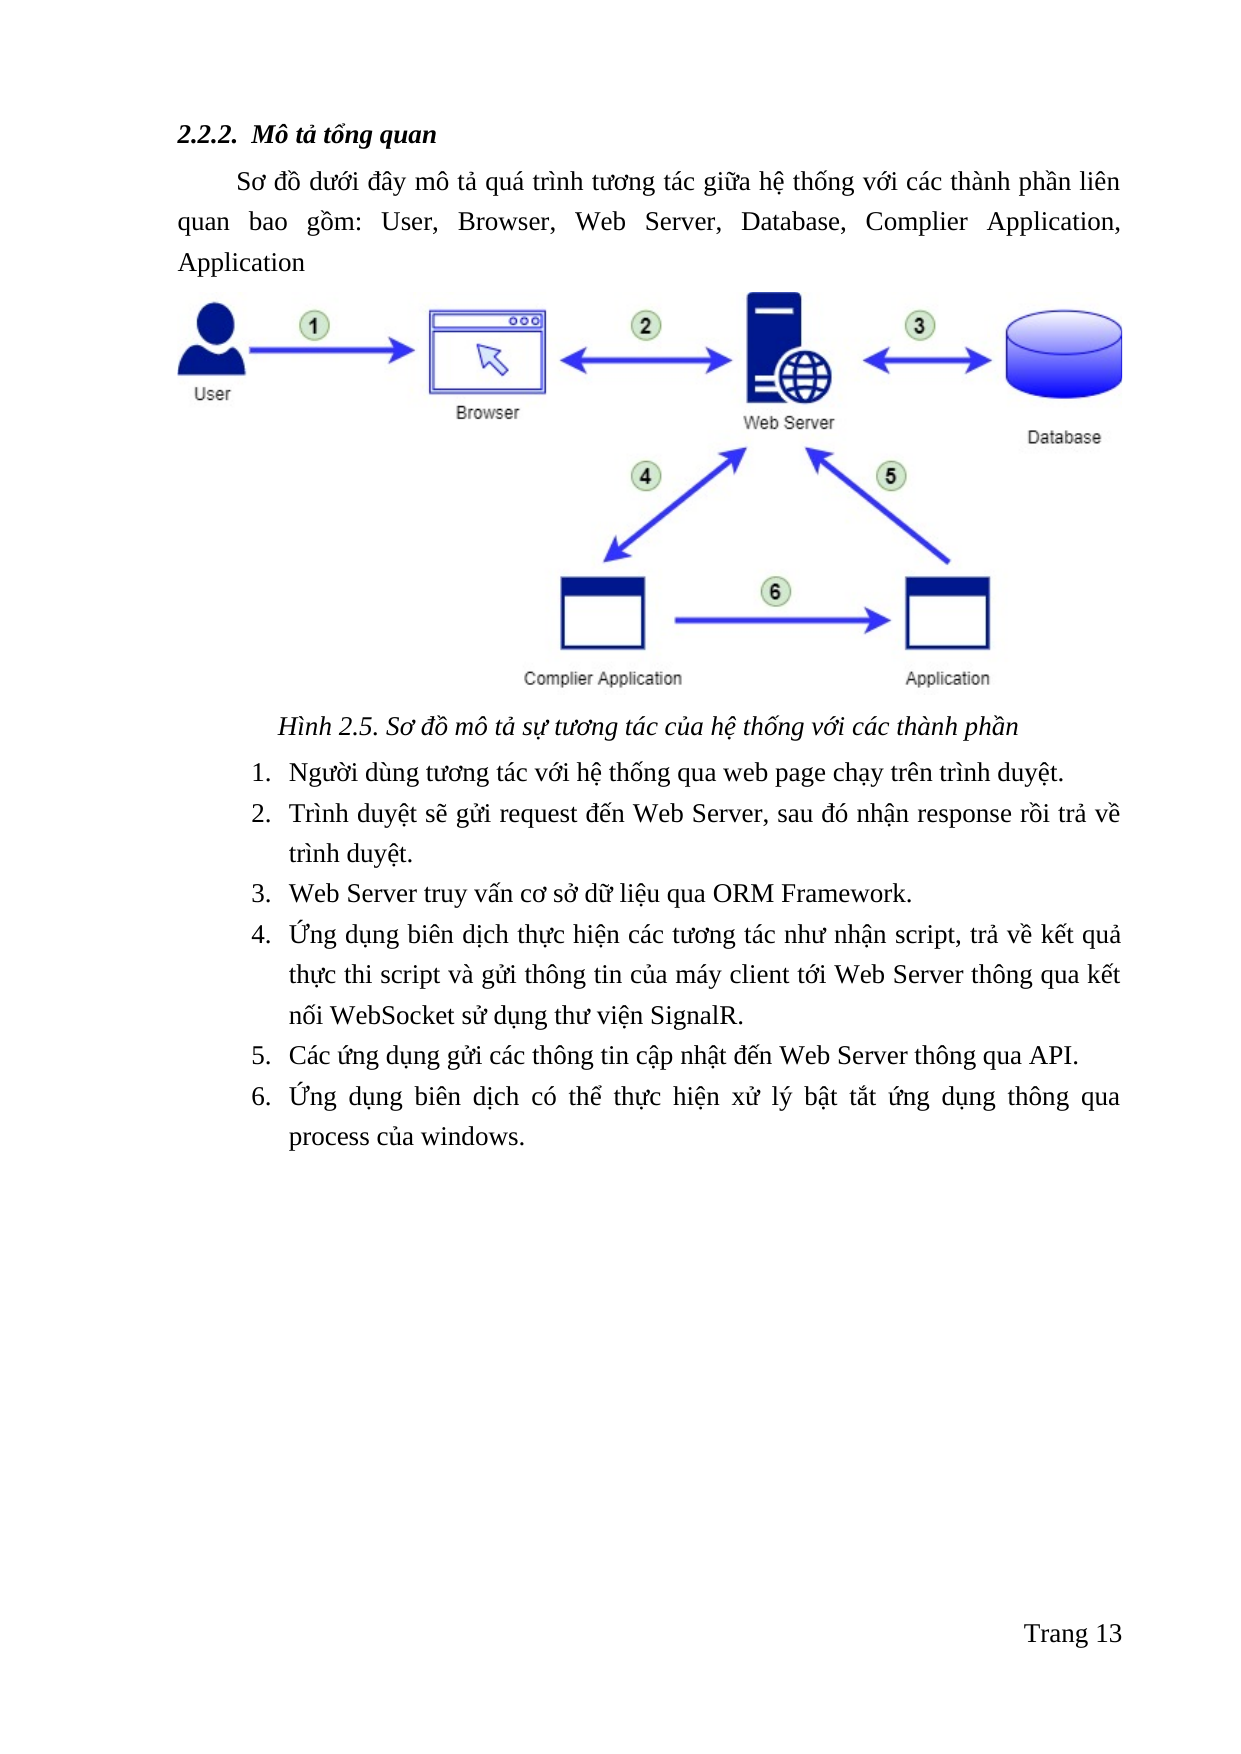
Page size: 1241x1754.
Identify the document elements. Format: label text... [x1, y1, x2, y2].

list Người dùng tương tác với hệ thống qua web page chạy trên trình duyệt. [251, 756, 1122, 787]
picture [177, 292, 1123, 695]
list Trình duyệt sẽ gửi request đến Web Server, sau đó nhận response rồi trả về trình duyệt. [251, 797, 1122, 868]
text Sơ đồ dưới đây mô tả quá trình tương tác giữa hệ thống với các thành phần liên quan bao gồm: User, Browser, Web Server, Database, Complier Application, Application [177, 165, 1122, 277]
list Các ứng dụng gửi các thông tin cập nhật đến Web Server thông qua API. [251, 1039, 1122, 1070]
subtitle Mô tả tổng quan [177, 118, 1122, 149]
list Ứng dụng biên dịch có thể thực hiện xử lý bật tắt ứng dụng thông qua process của windows. [251, 1080, 1122, 1151]
list Web Server truy vấn cơ sở dữ liệu qua ORM Framework. [251, 878, 1122, 909]
list Ứng dụng biên dịch thực hiện các tương tác như nhận script, trả về kết quả thực thi script và gửi thông tin của máy client tới Web Server thông qua kết nối WebSocket sử dụng thư viện SignalR. [251, 918, 1122, 1030]
